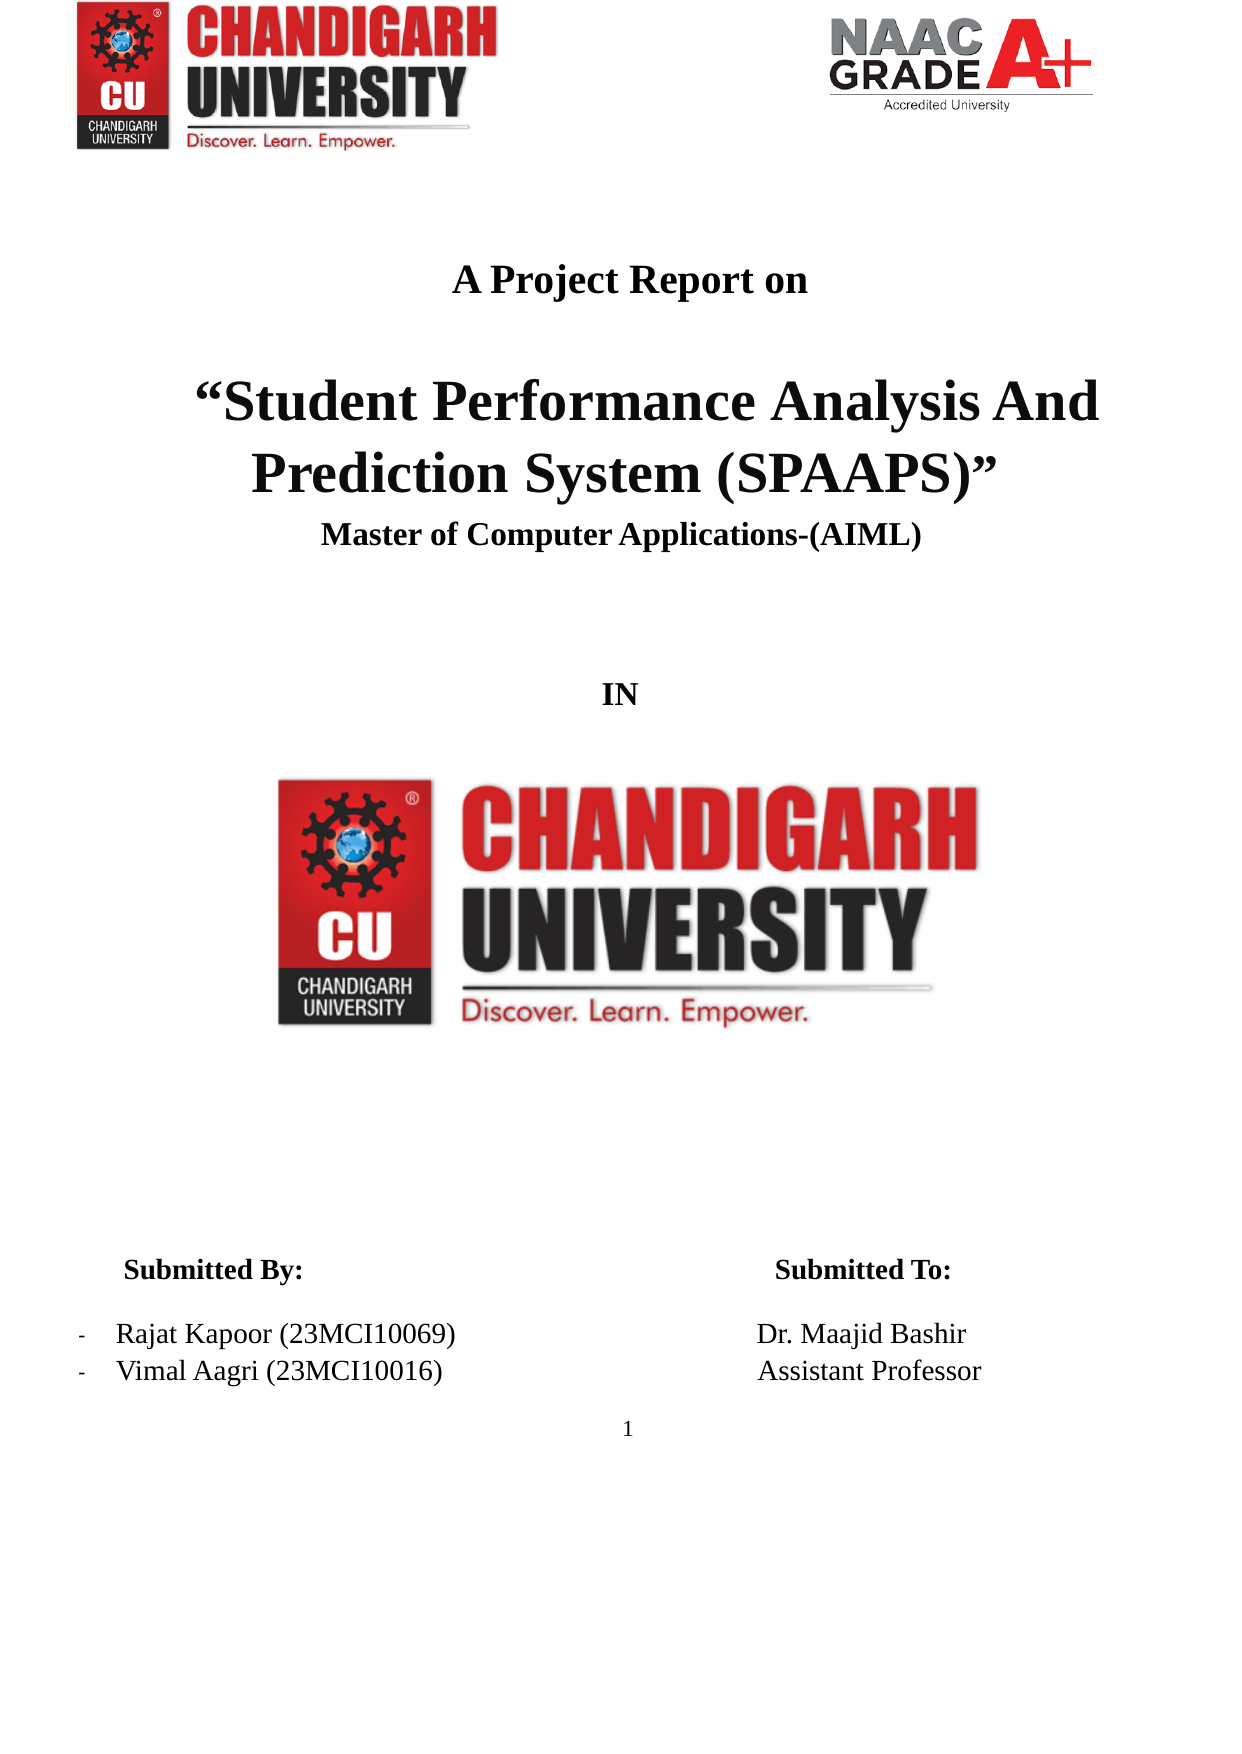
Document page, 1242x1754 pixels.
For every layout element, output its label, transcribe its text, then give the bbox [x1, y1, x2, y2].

text Submitted By: Submitted To: [17, 1252, 1242, 1286]
subtitle A Project Report on [18, 254, 1242, 302]
text “Student Performance Analysis And Prediction System (SPAAPS)” [17, 366, 1233, 506]
picture [276, 776, 982, 1032]
text IN [17, 674, 1223, 712]
text 1 [17, 1416, 1239, 1442]
list Vimal Aagri (23MCI10016) Assistant Professor [78, 1353, 1242, 1386]
picture [829, 17, 1093, 112]
text Master of Computer Applications-(AIML) [17, 515, 1226, 553]
list Rajat Kapoor (23MCI10069) Dr. Maajid Bashir [78, 1316, 1242, 1349]
picture [75, 0, 499, 153]
